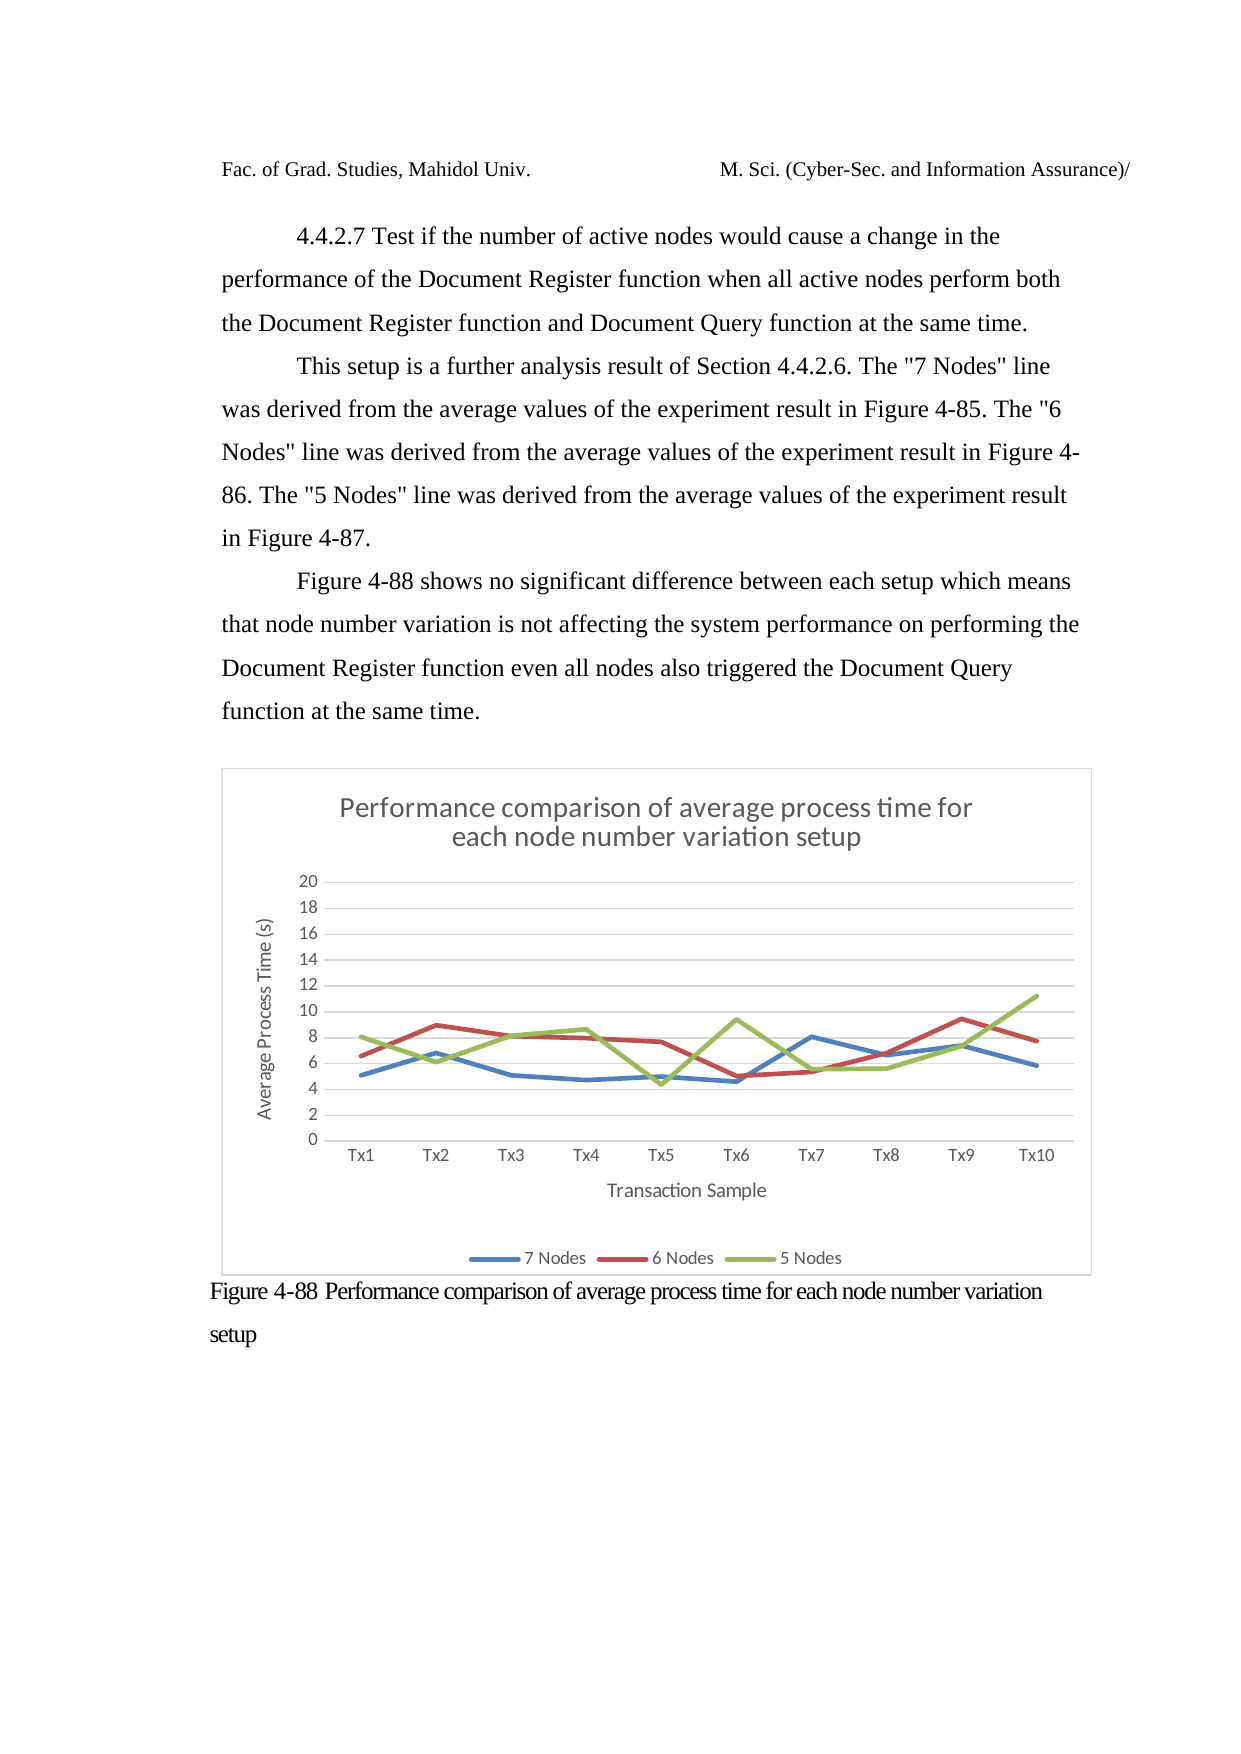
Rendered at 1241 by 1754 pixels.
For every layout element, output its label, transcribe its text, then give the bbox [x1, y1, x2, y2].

text 4.4.2.7 Test if the number of active nodes would cause a change in the performance of the Document Register function when all active nodes perform both the Document Register function and Document Query function at the same time. [221, 221, 1092, 336]
